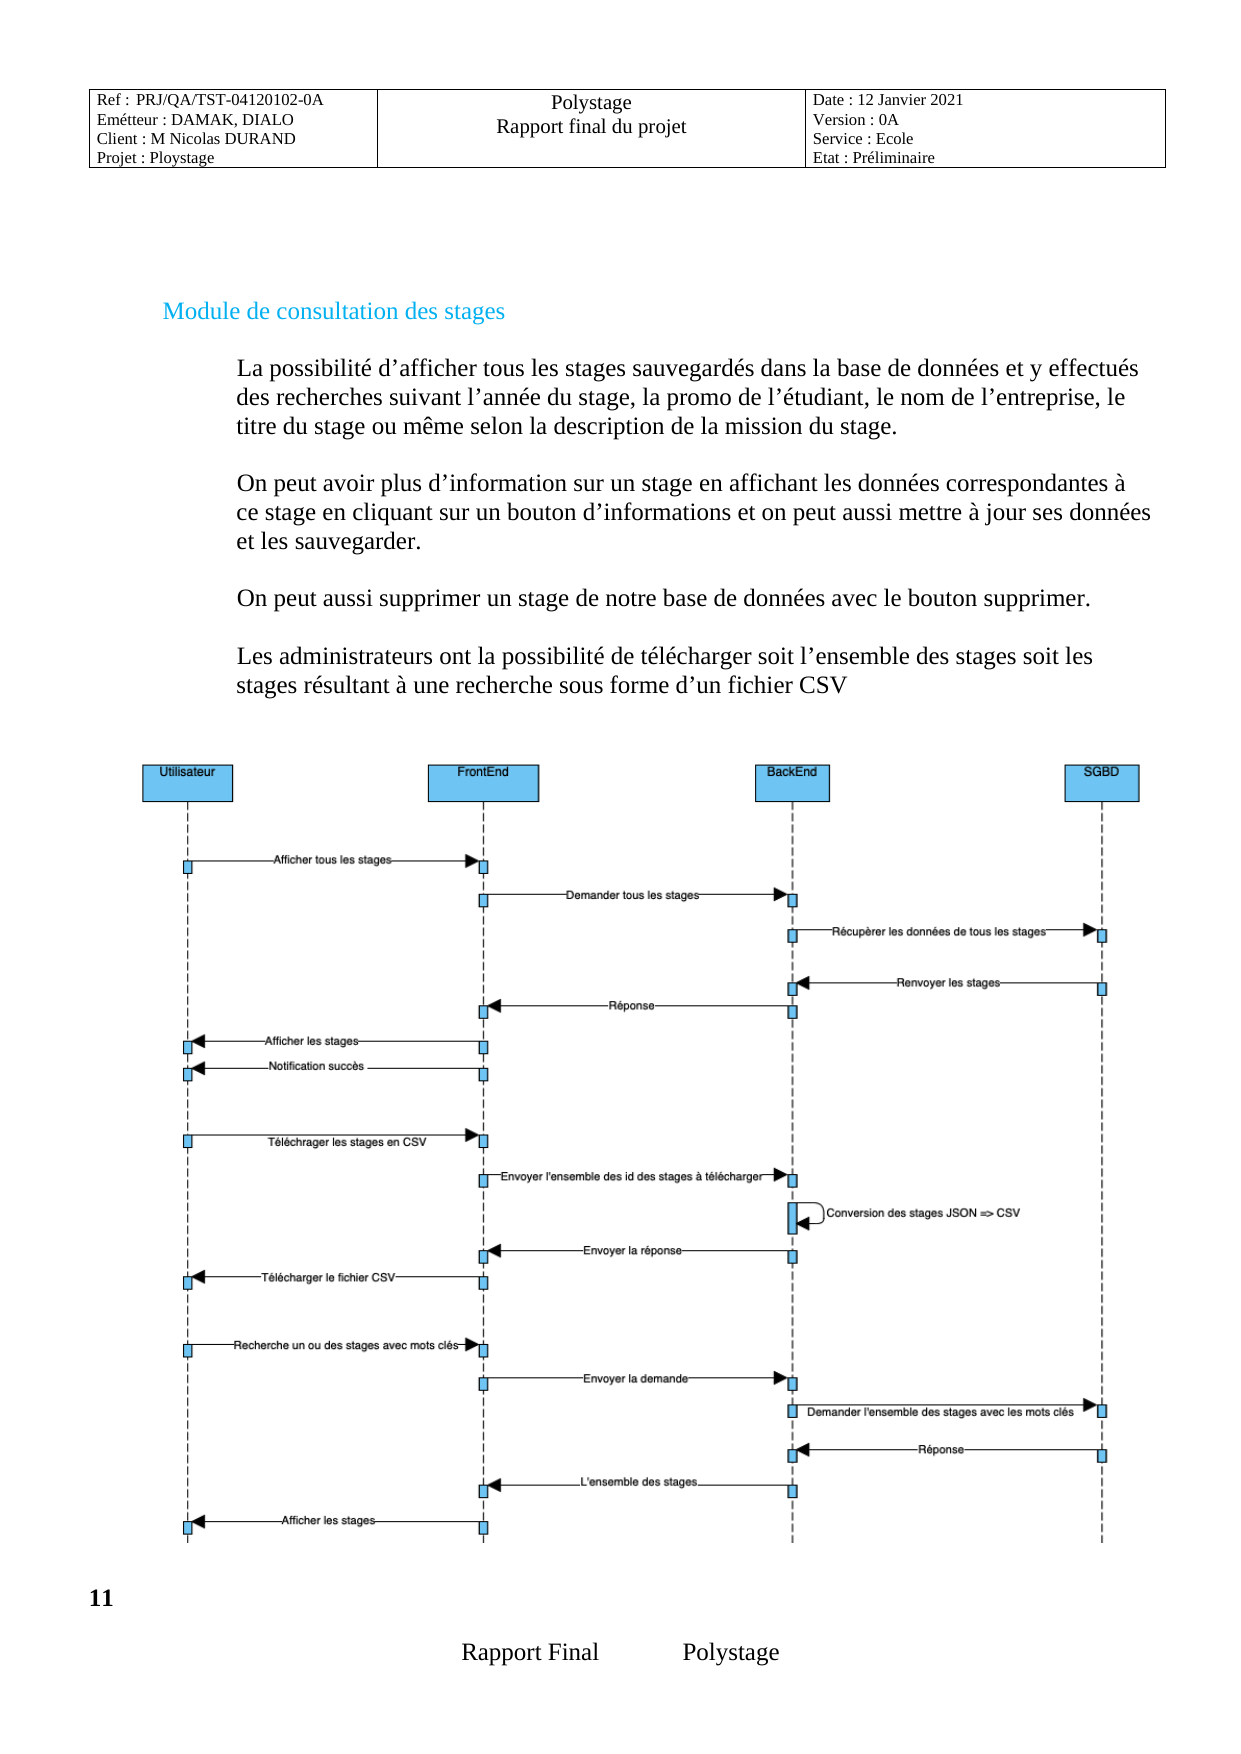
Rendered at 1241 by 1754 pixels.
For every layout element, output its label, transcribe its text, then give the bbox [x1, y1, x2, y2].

text La possibilité d’afficher tous les stages sauvegardés dans la base de données et y effectués des recherches suivant l’année du stage, la promo de l’étudiant, le nom de l’entreprise, le titre du stage ou même selon la description de la mission du stage. [236, 353, 1152, 440]
text On peut avoir plus d’information sur un stage en affichant les données correspondantes à ce stage en cliquant sur un bouton d’informations et on peut aussi mettre à jour ses données et les sauvegarder. [236, 468, 1152, 555]
text Les administrateurs ont la possibilité de télécharger soit l’ensemble des stages soit les stages résultant à une recherche sous forme d’un fichier CSV [236, 641, 1152, 698]
text Module de consultation des stages [89, 296, 1152, 325]
text On peut aussi supprimer un stage de notre base de données avec le bouton supprimer. [236, 583, 1152, 612]
picture [133, 750, 1148, 1543]
